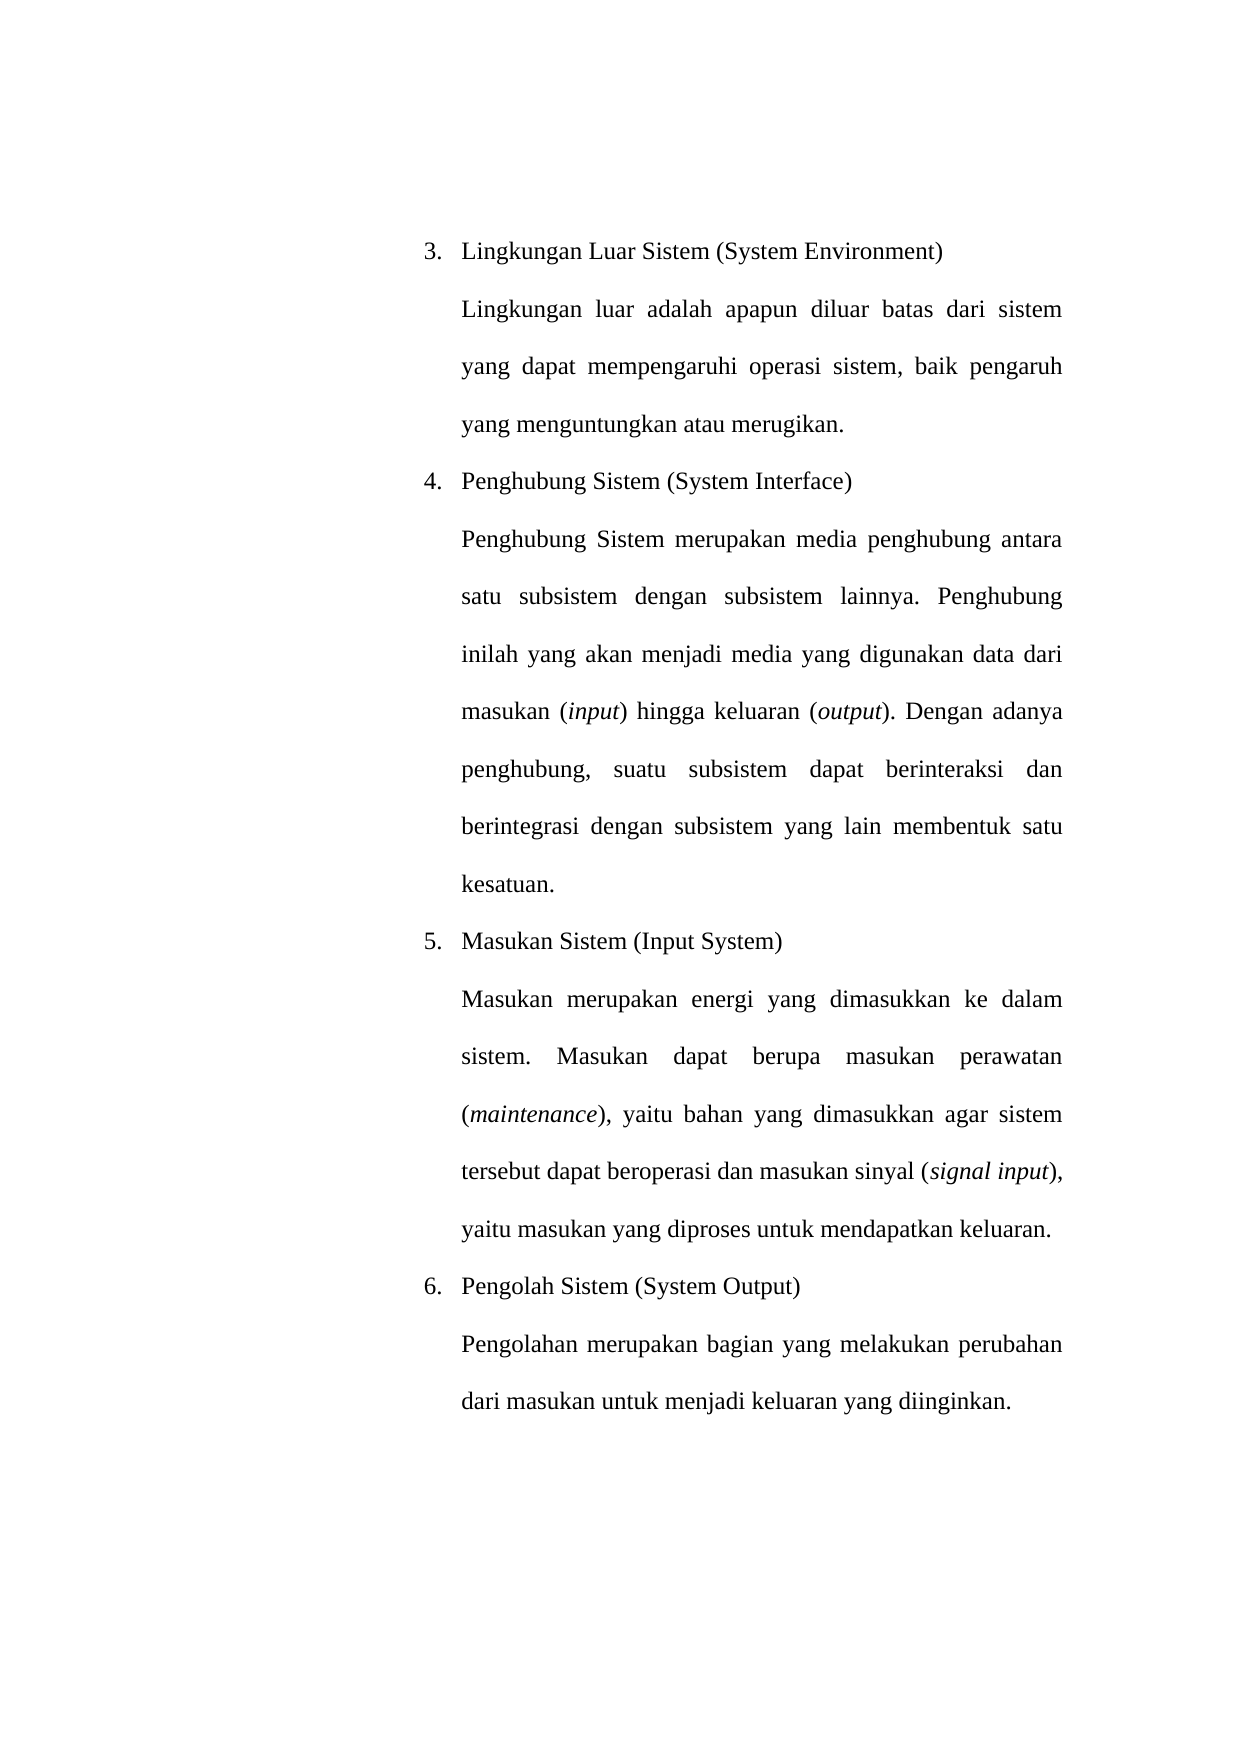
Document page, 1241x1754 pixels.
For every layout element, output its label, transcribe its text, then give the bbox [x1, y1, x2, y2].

subtitle Lingkungan Luar Sistem (System Environment) [424, 236, 1063, 265]
list Penghubung Sistem merupakan media penghubung antara satu subsistem dengan subsistem lainnya. Penghubung inilah yang akan menjadi media yang digunakan data dari masukan (input) hingga keluaran (output). Dengan adanya penghubung, suatu subsistem dapat berinteraksi dan berintegrasi dengan subsistem yang lain membentuk satu kesatuan. [461, 524, 1063, 897]
list Masukan Sistem (Input System) [424, 926, 1063, 955]
list Penghubung Sistem (System Interface) [424, 466, 1063, 495]
list Pengolah Sistem (System Output) [424, 1271, 1063, 1300]
list Masukan merupakan energi yang dimasukkan ke dalam sistem. Masukan dapat berupa masukan perawatan (maintenance), yaitu bahan yang dimasukkan agar sistem tersebut dapat beroperasi dan masukan sinyal (signal input), yaitu masukan yang diproses untuk mendapatkan keluaran. [461, 984, 1063, 1242]
list Pengolahan merupakan bagian yang melakukan perubahan dari masukan untuk menjadi keluaran yang diinginkan. [461, 1329, 1063, 1415]
list Lingkungan luar adalah apapun diluar batas dari sistem yang dapat mempengaruhi operasi sistem, baik pengaruh yang menguntungkan atau merugikan. [461, 294, 1063, 437]
